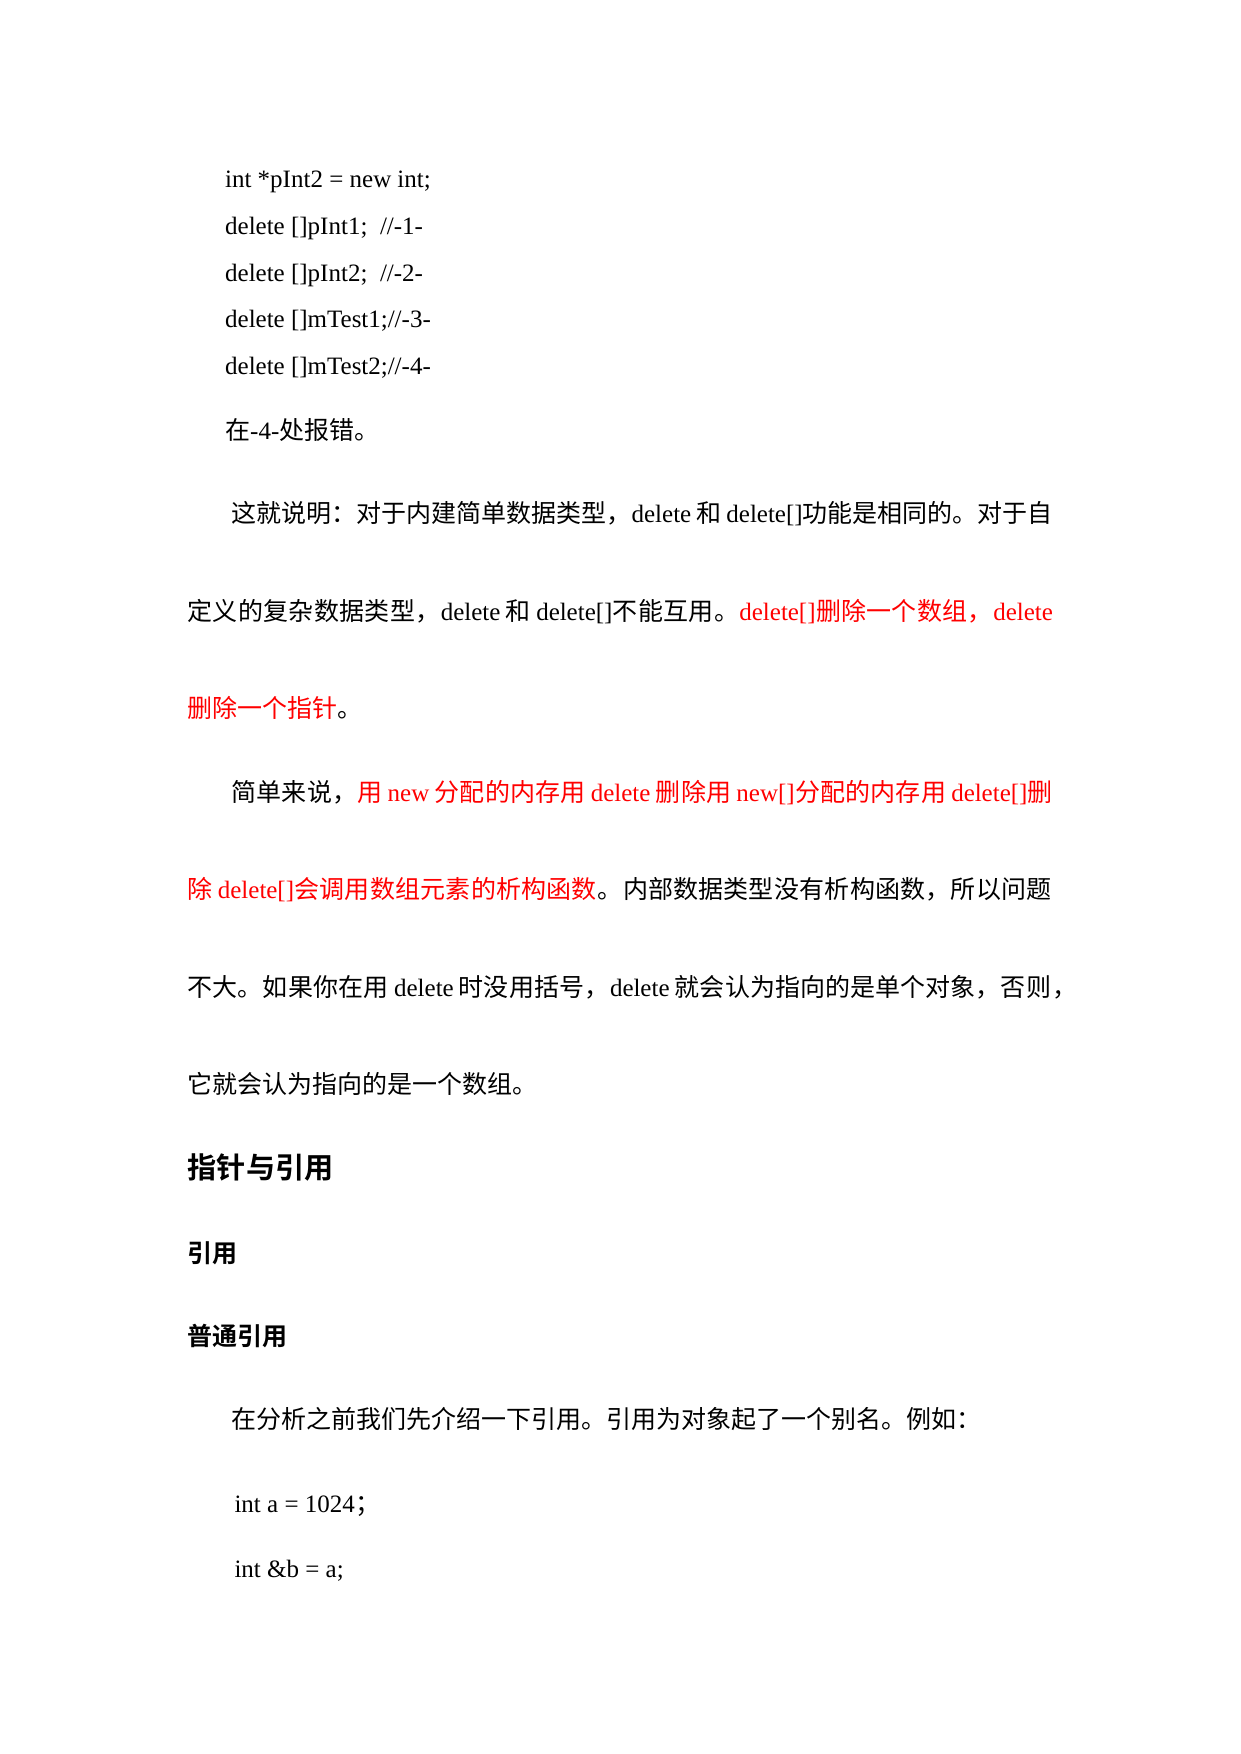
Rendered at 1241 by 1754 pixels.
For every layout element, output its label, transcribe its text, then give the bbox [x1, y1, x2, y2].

text 这就说明：对于内建简单数据类型，delete和delete[]功能是相同的。对于自定义的复杂数据类型，delete和delete[]不能互用。delete[]删除一个数组，delete删除一个指针。 [187, 479, 1053, 739]
text 在-4-处报错。 [212, 396, 1053, 461]
subtitle 指针与引用 [187, 1133, 1053, 1198]
text int &b = a; [212, 1552, 1053, 1584]
text int a = 1024； [212, 1469, 1053, 1534]
text 在分析之前我们先介绍一下引用。引用为对象起了一个别名。例如： [187, 1386, 1053, 1451]
text 简单来说，用new分配的内存用delete删除用new[]分配的内存用delete[]删除delete[]会调用数组元素的析构函数。内部数据类型没有析构函数，所以问题不大。如果你在用delete时没用括号，delete就会认为指向的是单个对象，否则，它就会认为指向的是一个数组。 [187, 758, 1053, 1115]
text delete []pInt2; //-2- [212, 256, 1053, 288]
text int *pInt2 = new int; [212, 162, 1053, 194]
text delete []pInt1; //-1- [212, 209, 1053, 241]
text delete []mTest1;//-3- [212, 303, 1053, 335]
subtitle 普通引用 [187, 1302, 1053, 1367]
text delete []mTest2;//-4- [212, 349, 1053, 382]
subtitle 引用 [187, 1219, 1053, 1284]
